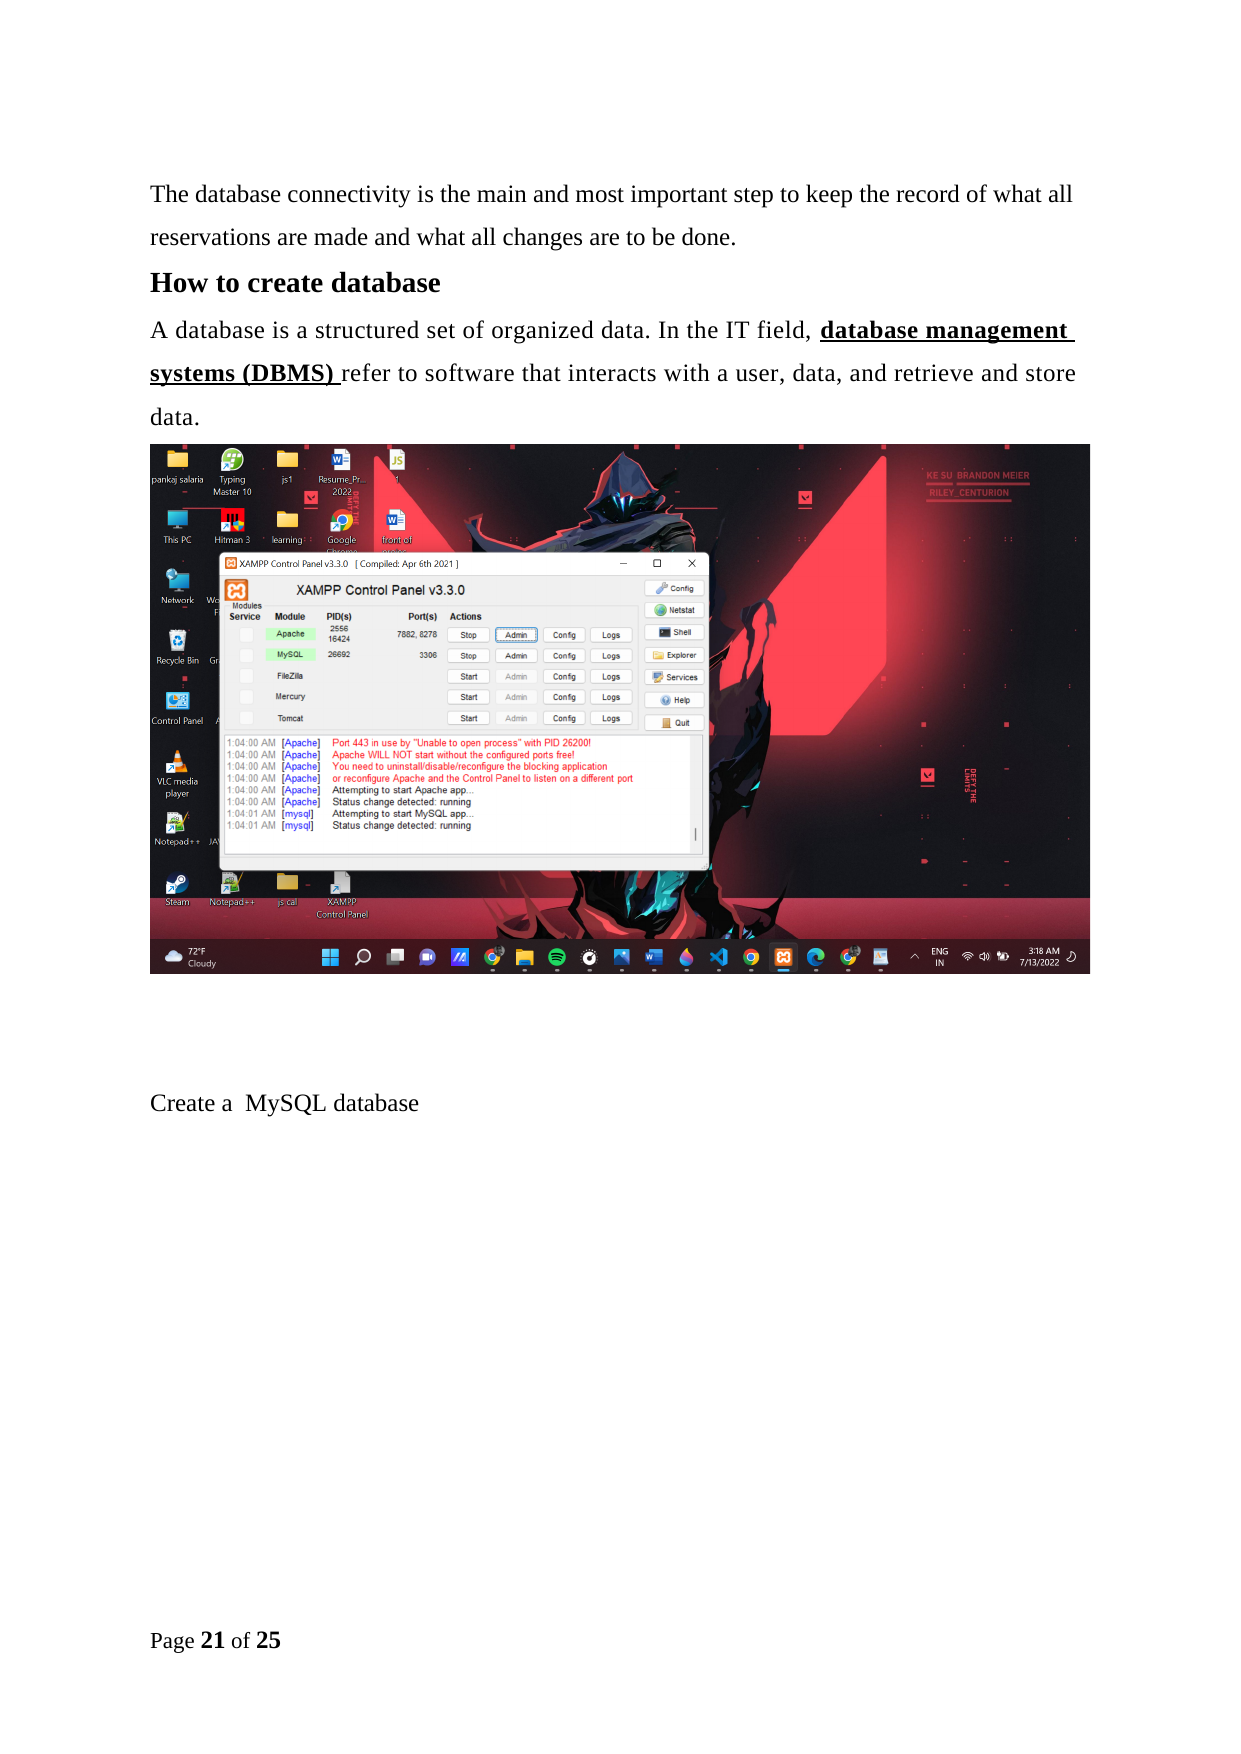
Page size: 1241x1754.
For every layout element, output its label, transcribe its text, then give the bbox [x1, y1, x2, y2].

text The database connectivity is the main and most important step to keep the record of what all reservations are made and what all changes are to be done. [150, 179, 1090, 251]
picture [150, 444, 1091, 974]
text How to create database [150, 265, 1090, 298]
text A database is a structured set of organized data. In the IT field, database management systems (DBMS) refer to software that interacts with a user, data, and retrieve and store data. [150, 315, 1090, 430]
text Create a MySQL database [150, 1088, 1090, 1117]
